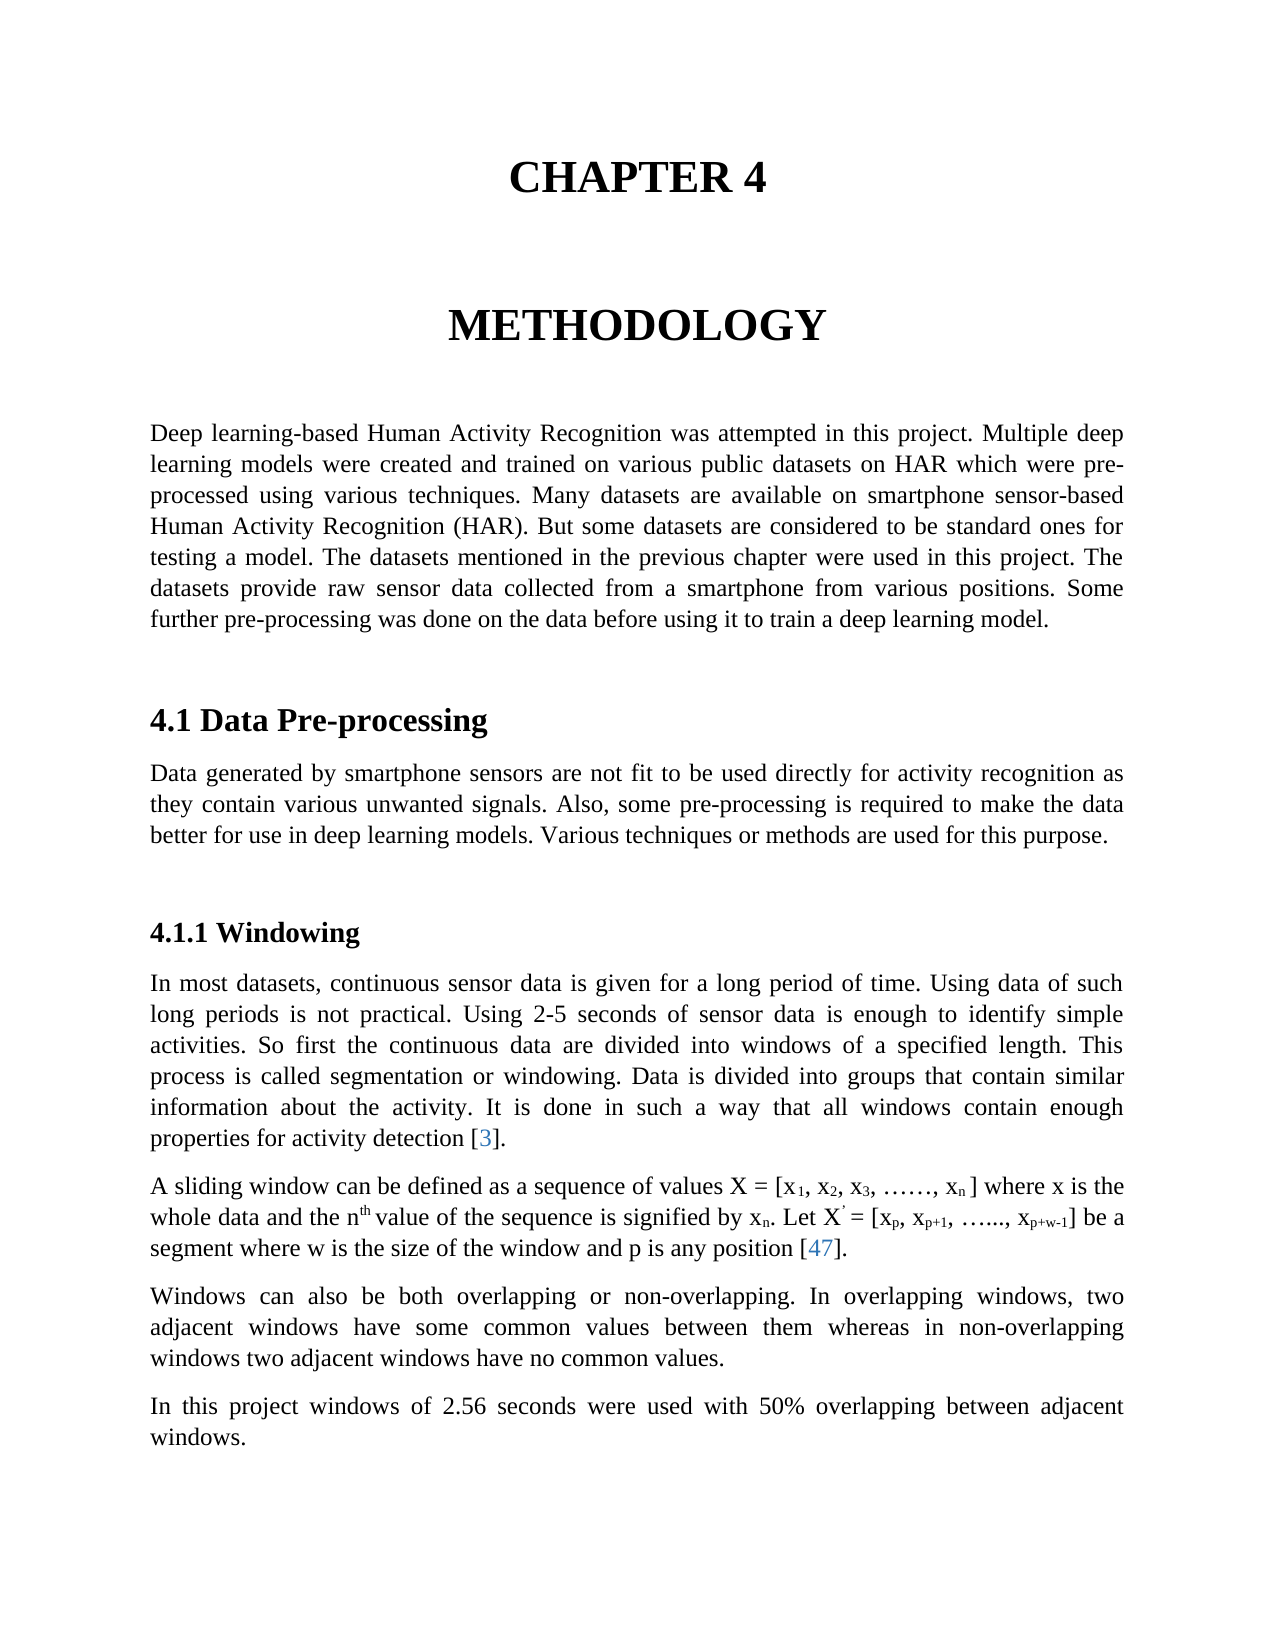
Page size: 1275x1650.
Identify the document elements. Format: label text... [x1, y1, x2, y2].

text 4.1.1 Windowing [150, 916, 1125, 949]
text A sliding window can be defined as a sequence of values X = [x1, x2, x3, ……, xn ] where x is the whole data and the nth value of the sequence is signified by xn. Let X’ = [xp, xp+1, …..., xp+w-1] be a segment where w is the size of the window and p is any position [47]. [150, 1171, 1125, 1262]
text Deep learning-based Human Activity Recognition was attempted in this project. Multiple deep learning models were created and trained on various public datasets on HAR which were pre-processed using various techniques. Many datasets are available on smartphone sensor-based Human Activity Recognition (HAR). But some datasets are considered to be standard ones for testing a model. The datasets mentioned in the previous chapter were used in this project. The datasets provide raw sensor data collected from a smartphone from various positions. Some further pre-processing was done on the data before using it to train a deep learning model. [150, 418, 1125, 633]
text 4.1 Data Pre-processing [150, 700, 1125, 738]
text METHODOLOGY [150, 297, 1125, 350]
text CHAPTER 4 [150, 150, 1125, 203]
text In most datasets, continuous sensor data is given for a long period of time. Using data of such long periods is not practical. Using 2-5 seconds of sensor data is enough to identify simple activities. So first the continuous data are divided into windows of a specified length. This process is called segmentation or windowing. Data is divided into groups that contain similar information about the activity. It is done in such a way that all windows contain enough properties for activity detection [3]. [150, 968, 1125, 1152]
text Data generated by smartphone sensors are not fit to be used directly for activity recognition as they contain various unwanted signals. Also, some pre-processing is required to make the data better for use in deep learning models. Various techniques or methods are used for this purpose. [150, 758, 1125, 849]
text In this project windows of 2.56 seconds were used with 50% overlapping between adjacent windows. [150, 1391, 1125, 1451]
text Windows can also be both overlapping or non-overlapping. In overlapping windows, two adjacent windows have some common values between them whereas in non-overlapping windows two adjacent windows have no common values. [150, 1281, 1125, 1372]
